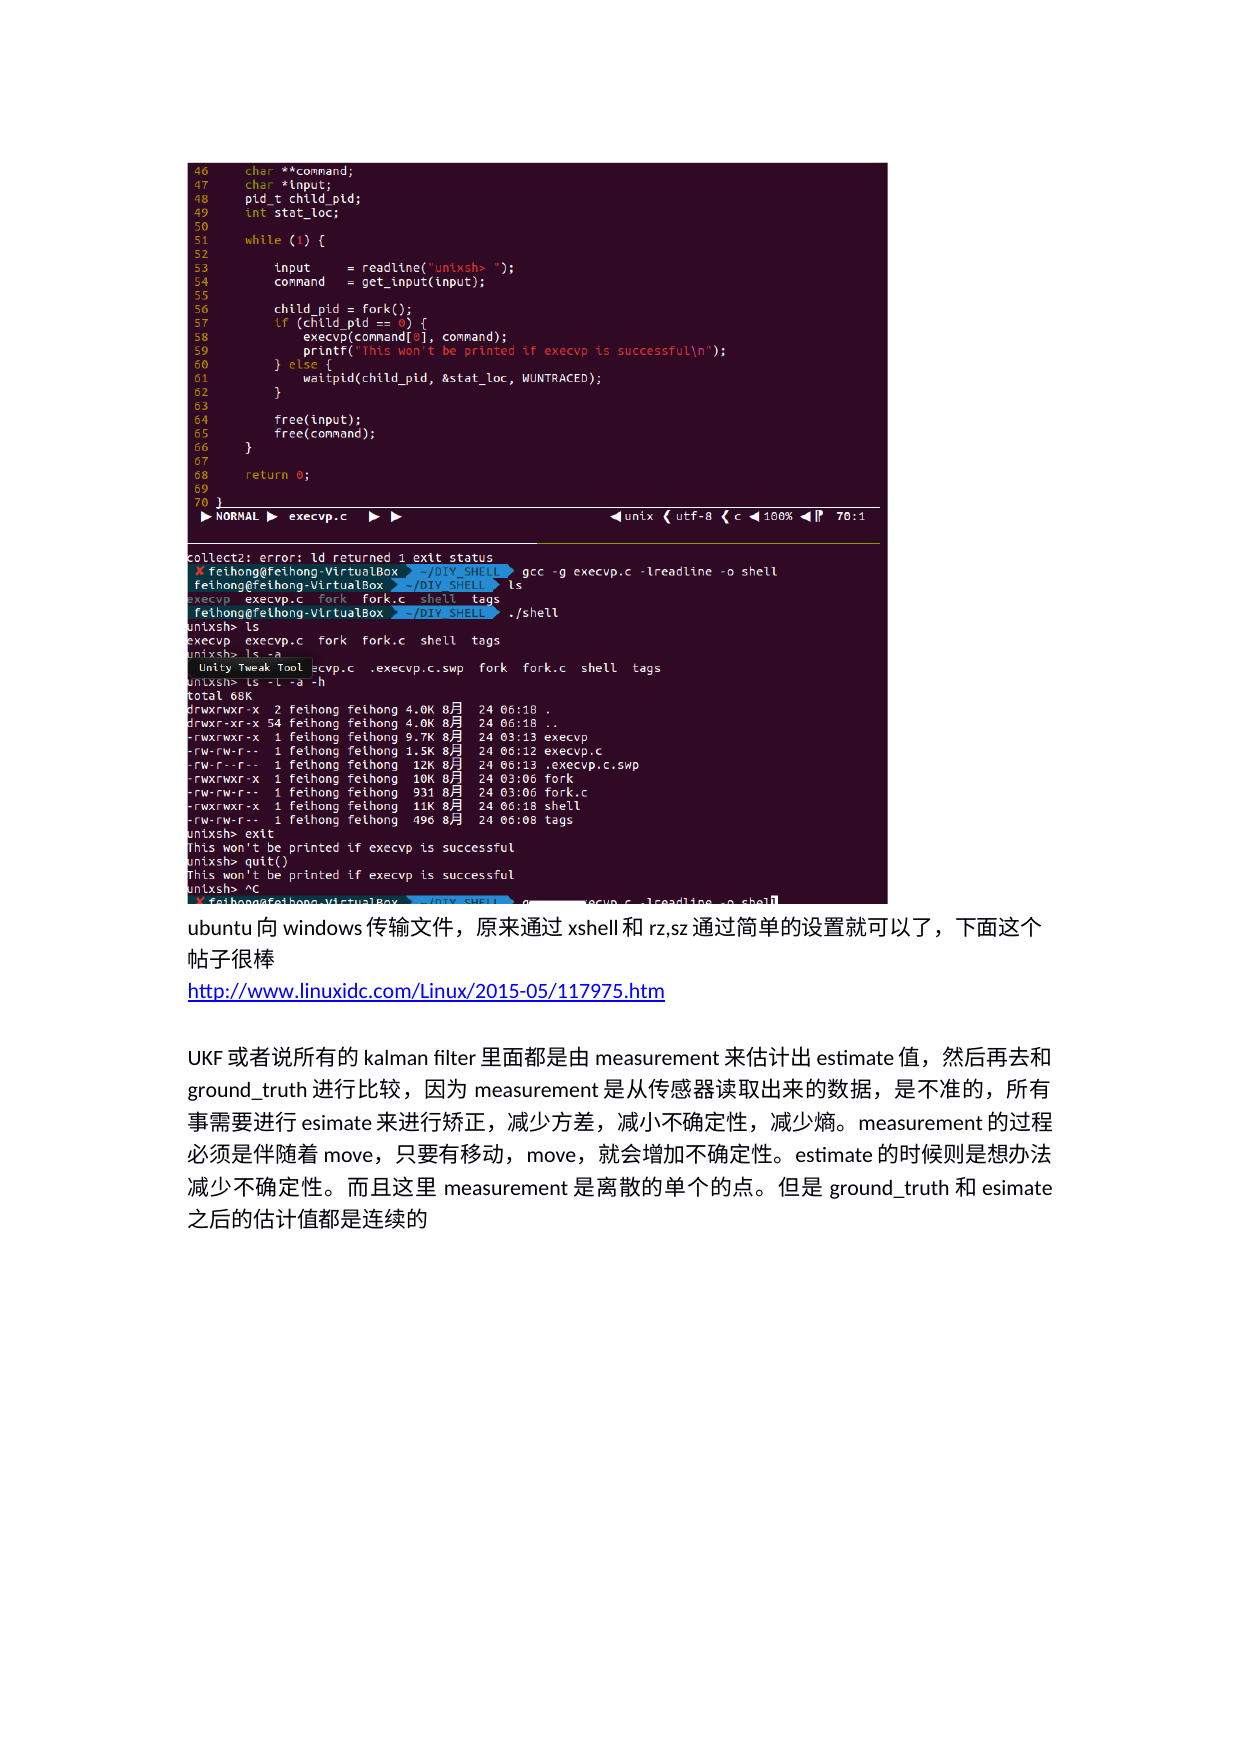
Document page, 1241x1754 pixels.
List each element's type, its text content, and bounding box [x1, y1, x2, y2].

text UKF或者说所有的kalman filter里面都是由measurement来估计出estimate值，然后再去和ground_truth进行比较，因为measurement是从传感器读取出来的数据，是不准的，所有事需要进行esimate来进行矫正，减少方差，减小不确定性，减少熵。measurement的过程必须是伴随着move，只要有移动，move，就会增加不确定性。estimate的时候则是想办法减少不确定性。而且这里measurement是离散的单个的点。但是ground_truth和esimate之后的估计值都是连续的 [187, 1039, 1053, 1234]
text http://www.linuxidc.com/Linux/2015-05/117975.htm [187, 974, 1053, 1007]
text 帖子很棒 [187, 942, 1053, 974]
picture [187, 162, 888, 904]
text ubuntu向windows传输文件，原来通过xshell和rz,sz通过简单的设置就可以了，下面这个 [187, 909, 1053, 942]
